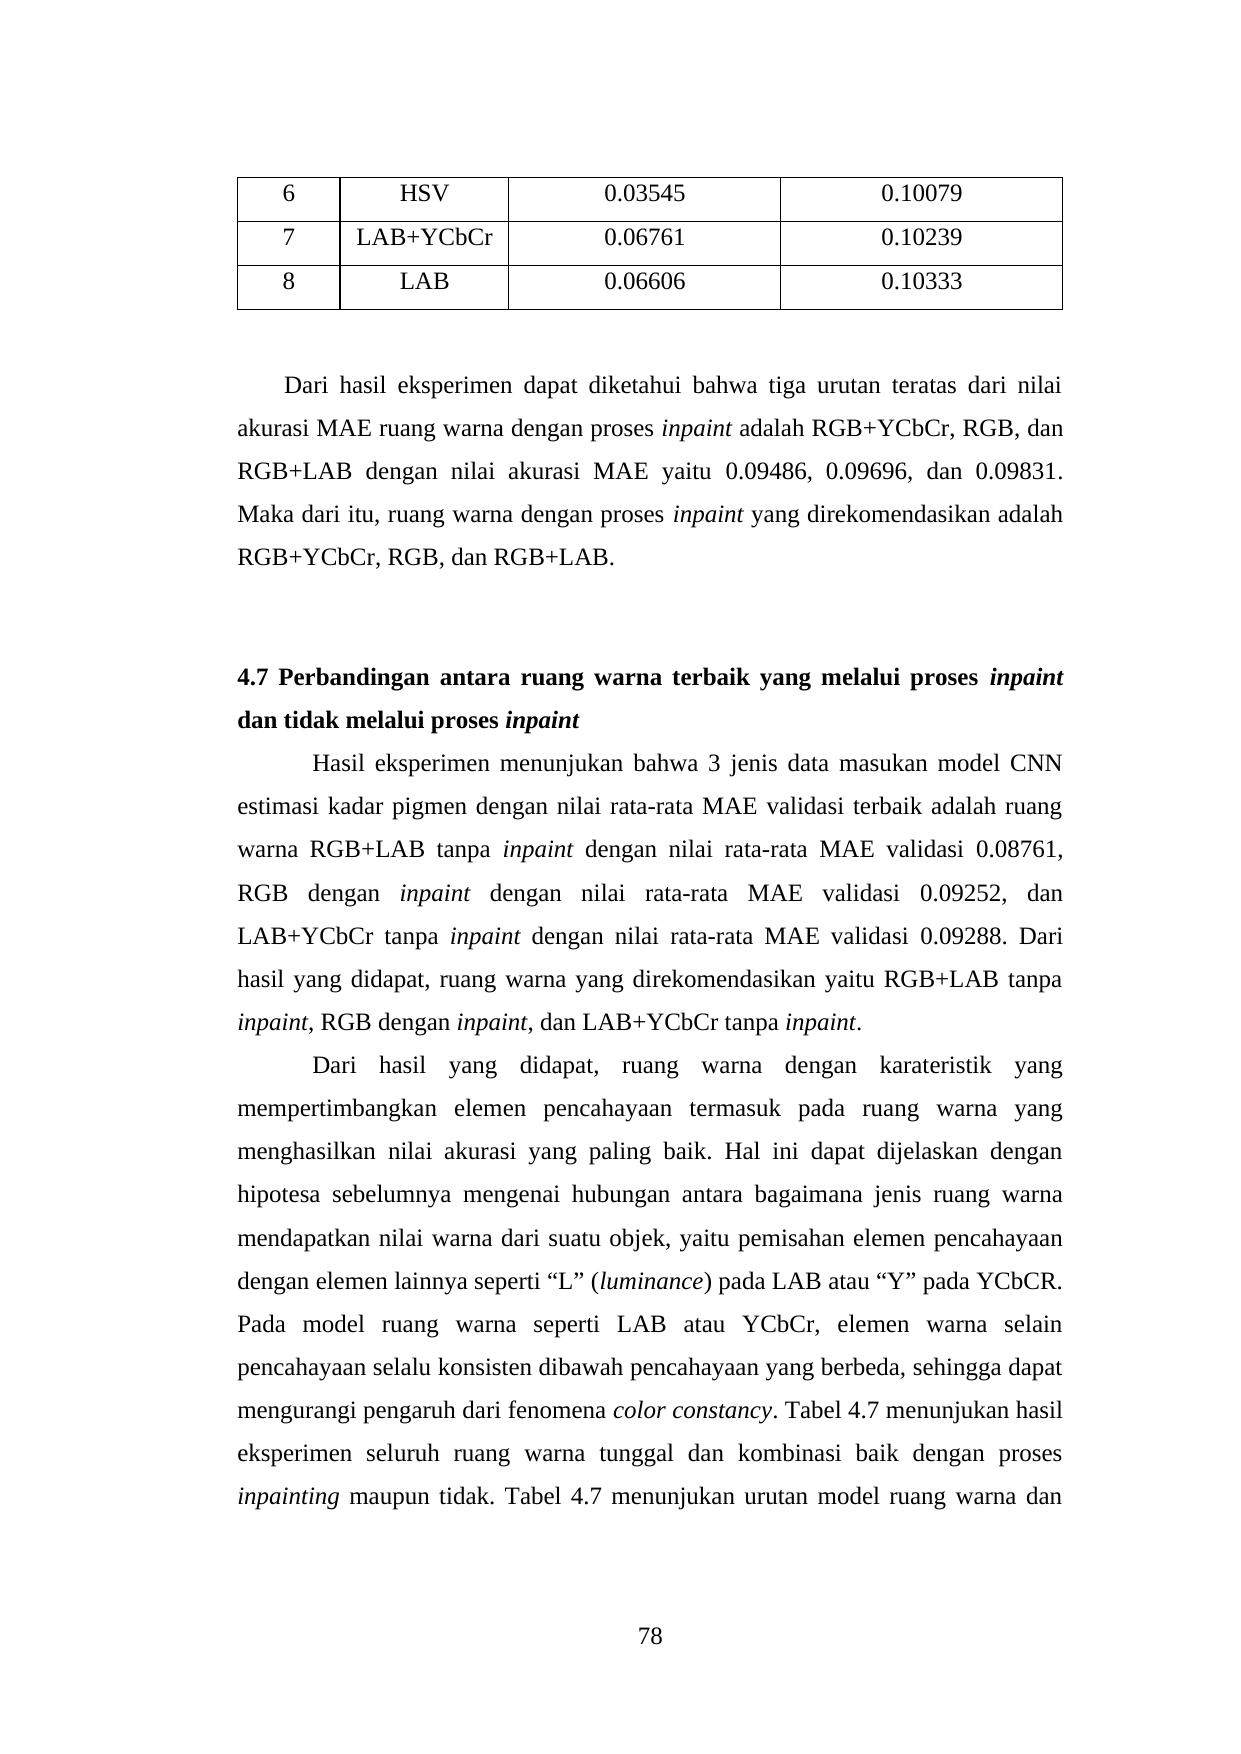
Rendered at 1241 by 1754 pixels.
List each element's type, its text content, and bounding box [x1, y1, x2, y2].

table_cell 0.06606 [509, 266, 780, 309]
table_cell 0.10333 [781, 266, 1062, 309]
table_cell 0.10239 [781, 222, 1062, 265]
table_cell 6 [238, 178, 339, 221]
text Hasil eksperimen menunjukan bahwa 3 jenis data masukan model CNN estimasi kadar pigmen dengan nilai rata-rata MAE validasi terbaik adalah ruang warna RGB+LAB tanpa inpaint dengan nilai rata-rata MAE validasi 0.08761, RGB dengan inpaint dengan nilai rata-rata MAE validasi 0.09252, dan LAB+YCbCr tanpa inpaint dengan nilai rata-rata MAE validasi 0.09288. Dari hasil yang didapat, ruang warna yang direkomendasikan yaitu RGB+LAB tanpa inpaint, RGB dengan inpaint, dan LAB+YCbCr tanpa inpaint. [237, 748, 1063, 1036]
table_cell 0.10079 [781, 178, 1062, 221]
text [237, 1050, 1063, 1510]
table_cell 7 [238, 222, 339, 265]
table_cell LAB [341, 266, 508, 309]
table_cell HSV [341, 178, 508, 221]
text Dari hasil eksperimen dapat diketahui bahwa tiga urutan teratas dari nilai akurasi MAE ruang warna dengan proses inpaint adalah RGB+YCbCr, RGB, dan RGB+LAB dengan nilai akurasi MAE yaitu 0.09486, 0.09696, dan 0.09831. Maka dari itu, ruang warna dengan proses inpaint yang direkomendasikan adalah RGB+YCbCr, RGB, dan RGB+LAB. [237, 370, 1063, 571]
table_cell LAB+YCbCr [341, 222, 508, 265]
table_cell 8 [238, 266, 339, 309]
subtitle 4.7 Perbandingan antara ruang warna terbaik yang melalui proses inpaint dan tidak melalui proses inpaint [237, 662, 1063, 734]
table_cell 0.06761 [509, 222, 780, 265]
table_cell 0.03545 [509, 178, 780, 221]
